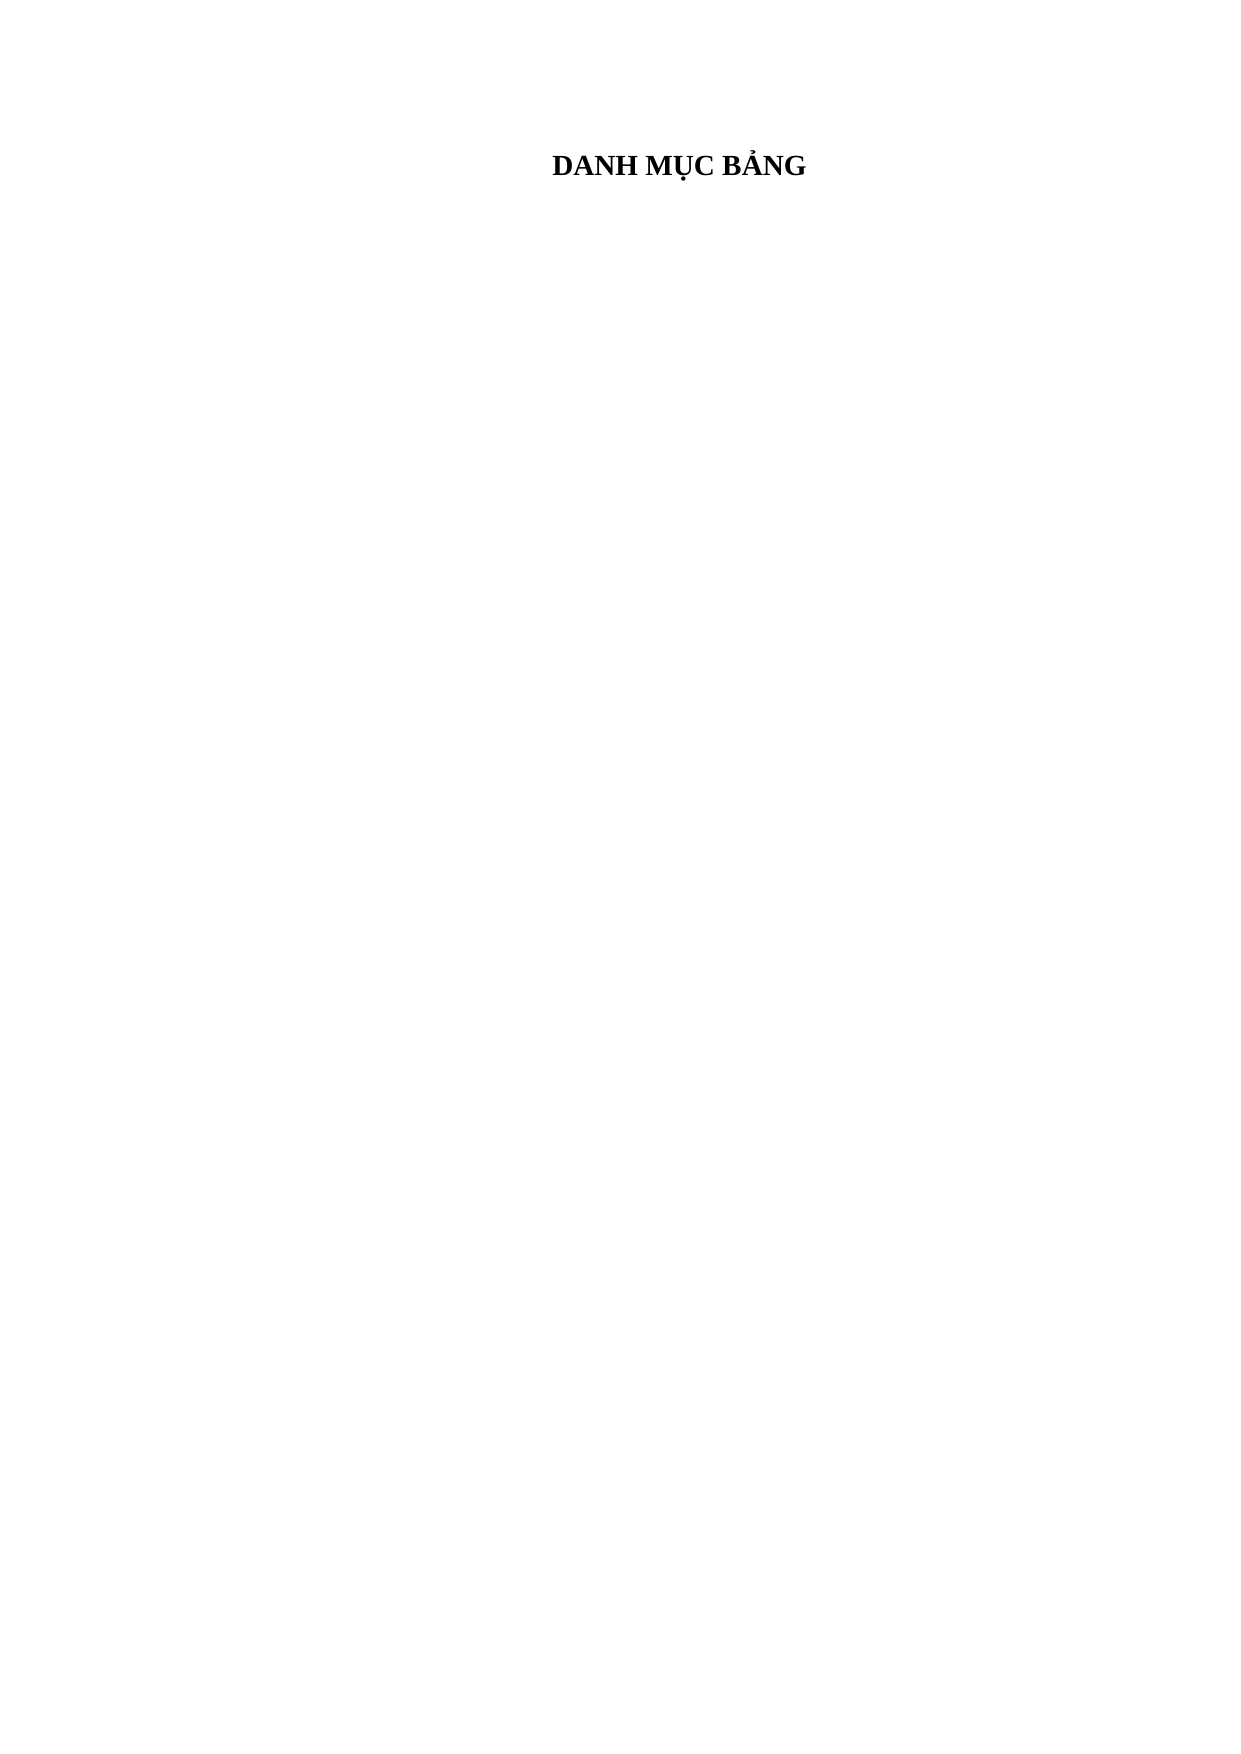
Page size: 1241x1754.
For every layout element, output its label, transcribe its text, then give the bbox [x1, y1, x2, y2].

text DANH MỤC BẢNG [207, 148, 1152, 181]
